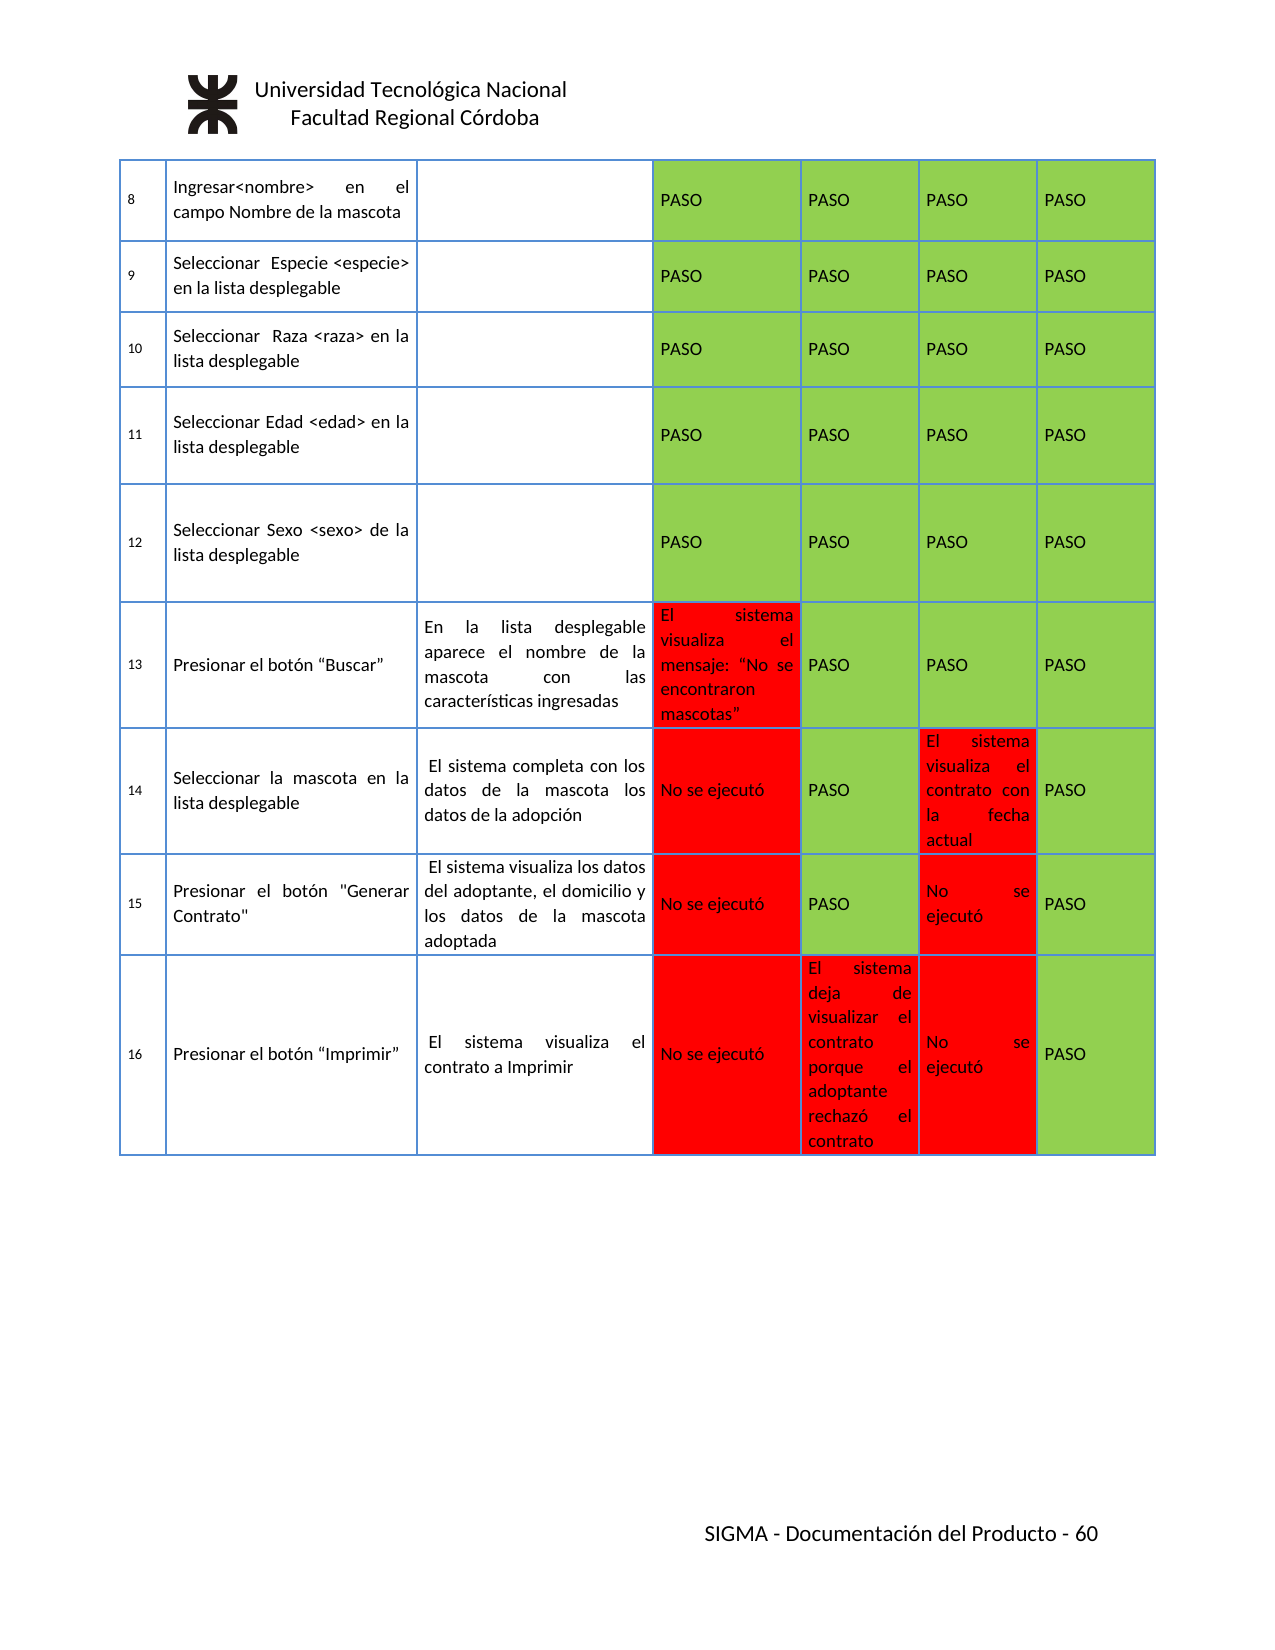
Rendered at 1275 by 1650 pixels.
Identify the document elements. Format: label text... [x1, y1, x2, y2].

table_cell [418, 242, 652, 311]
table_cell PASO [920, 161, 1036, 240]
table_cell No se ejecutó [654, 956, 800, 1154]
table_cell PASO [802, 388, 918, 483]
table_cell No se ejecutó [920, 956, 1036, 1154]
table_cell Presionar el botón “Buscar” [167, 603, 416, 727]
table_cell El sistema visualiza los datos del adoptante, el domicilio y los datos de la mascota adoptada [418, 855, 652, 954]
table_cell PASO [802, 242, 918, 311]
table_cell PASO [920, 485, 1036, 601]
table_cell PASO [802, 485, 918, 601]
table_cell PASO [654, 485, 800, 601]
table_cell 10 [121, 313, 165, 386]
table_cell 13 [121, 603, 165, 727]
table_cell PASO [920, 388, 1036, 483]
table_cell Seleccionar Edad <edad> en la lista desplegable [167, 388, 416, 483]
table_cell No se ejecutó [654, 729, 800, 853]
table_cell 12 [121, 485, 165, 601]
table_cell PASO [802, 855, 918, 954]
table_cell PASO [802, 603, 918, 727]
table_cell PASO [802, 161, 918, 240]
table_cell [418, 313, 652, 386]
table_cell Presionar el botón “Imprimir” [167, 956, 416, 1154]
table_cell Presionar el botón "Generar Contrato" [167, 855, 416, 954]
table_cell En la lista desplegable aparece el nombre de la mascota con las características ingresadas [418, 603, 652, 727]
table_cell 9 [121, 242, 165, 311]
table_cell PASO [1038, 729, 1154, 853]
table_cell PASO [1038, 388, 1154, 483]
table_cell PASO [1038, 603, 1154, 727]
table_cell [418, 485, 652, 601]
table_cell El sistema visualiza el contrato a Imprimir [418, 956, 652, 1154]
table_cell PASO [1038, 313, 1154, 386]
table_cell No se ejecutó [654, 855, 800, 954]
table_cell PASO [802, 313, 918, 386]
table_cell Seleccionar Especie <especie> en la lista desplegable [167, 242, 416, 311]
table_cell PASO [1038, 242, 1154, 311]
table_cell PASO [654, 388, 800, 483]
table_cell El sistema visualiza el mensaje: “No se encontraron mascotas” [654, 603, 800, 727]
table_cell Seleccionar Sexo <sexo> de la lista desplegable [167, 485, 416, 601]
table_cell PASO [920, 313, 1036, 386]
table_cell PASO [920, 242, 1036, 311]
table_cell 14 [121, 729, 165, 853]
table_cell 8 [121, 161, 165, 240]
table_cell 16 [121, 956, 165, 1154]
table_cell Seleccionar la mascota en la lista desplegable [167, 729, 416, 853]
table_cell PASO [1038, 956, 1154, 1154]
table_cell 15 [121, 855, 165, 954]
table_cell PASO [1038, 485, 1154, 601]
table_cell PASO [654, 161, 800, 240]
table_cell PASO [1038, 161, 1154, 240]
picture [188, 75, 238, 134]
table_cell No se ejecutó [920, 855, 1036, 954]
table_cell El sistema visualiza el contrato con la fecha actual [920, 729, 1036, 853]
table_cell PASO [654, 242, 800, 311]
table_cell 11 [121, 388, 165, 483]
table_cell Ingresar<nombre> en el campo Nombre de la mascota [167, 161, 416, 240]
table_cell [418, 388, 652, 483]
table_cell PASO [920, 603, 1036, 727]
table_cell PASO [1038, 855, 1154, 954]
table_cell Seleccionar Raza <raza> en la lista desplegable [167, 313, 416, 386]
table_cell El sistema deja de visualizar el contrato porque el adoptante rechazó el contrato [802, 956, 918, 1154]
table_cell PASO [802, 729, 918, 853]
table_cell PASO [654, 313, 800, 386]
table_cell [418, 161, 652, 240]
table_cell El sistema completa con los datos de la mascota los datos de la adopción [418, 729, 652, 853]
